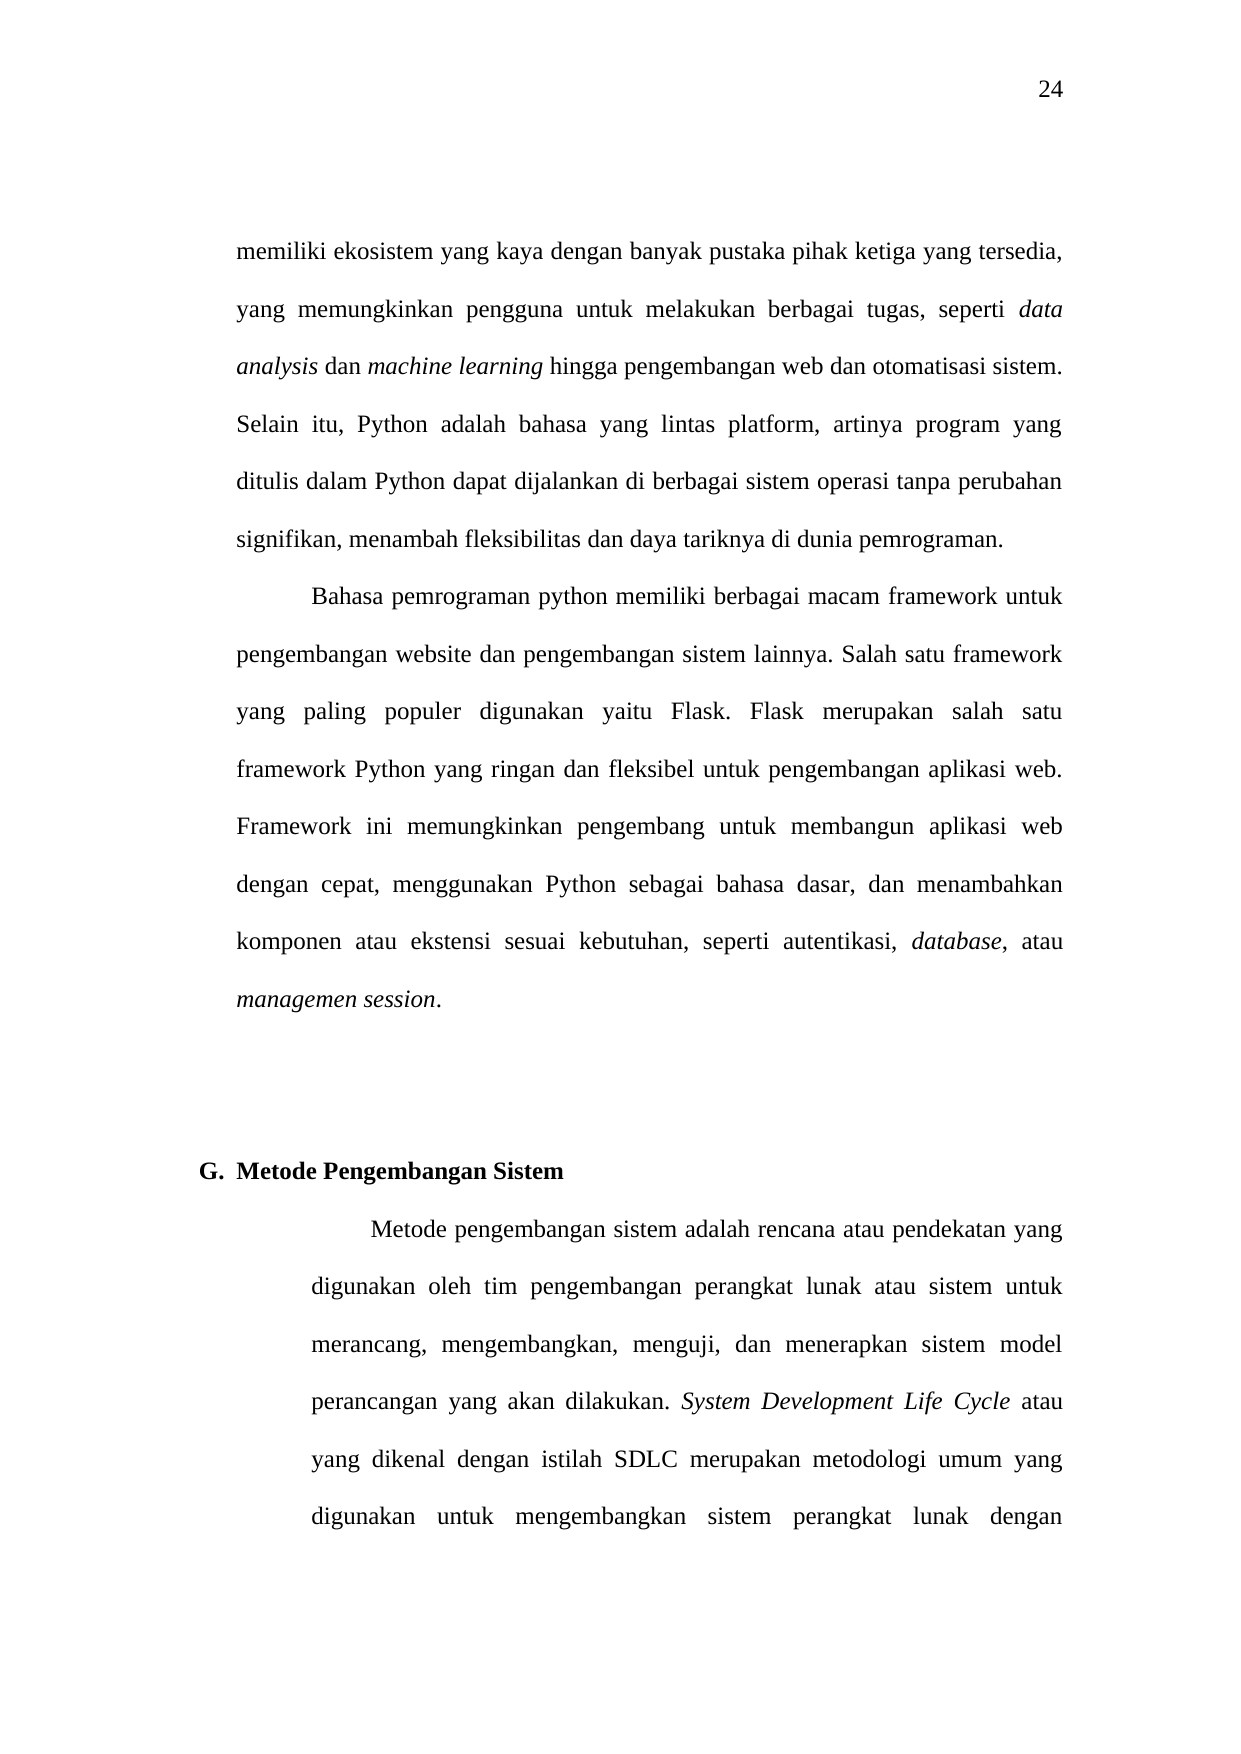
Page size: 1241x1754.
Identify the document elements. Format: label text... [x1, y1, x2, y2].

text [311, 1214, 1063, 1530]
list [236, 236, 1063, 552]
list Bahasa pemrograman python memiliki berbagai macam framework untuk pengembangan website dan pengembangan sistem lainnya. Salah satu framework yang paling populer digunakan yaitu Flask. Flask merupakan salah satu framework Python yang ringan dan fleksibel untuk pengembangan aplikasi web. Framework ini memungkinkan pengembang untuk membangun aplikasi web dengan cepat, menggunakan Python sebagai bahasa dasar, dan menambahkan komponen atau ekstensi sesuai kebutuhan, seperti autentikasi, database, atau managemen session. [236, 581, 1063, 1012]
list Metode Pengembangan Sistem [199, 1156, 1063, 1185]
